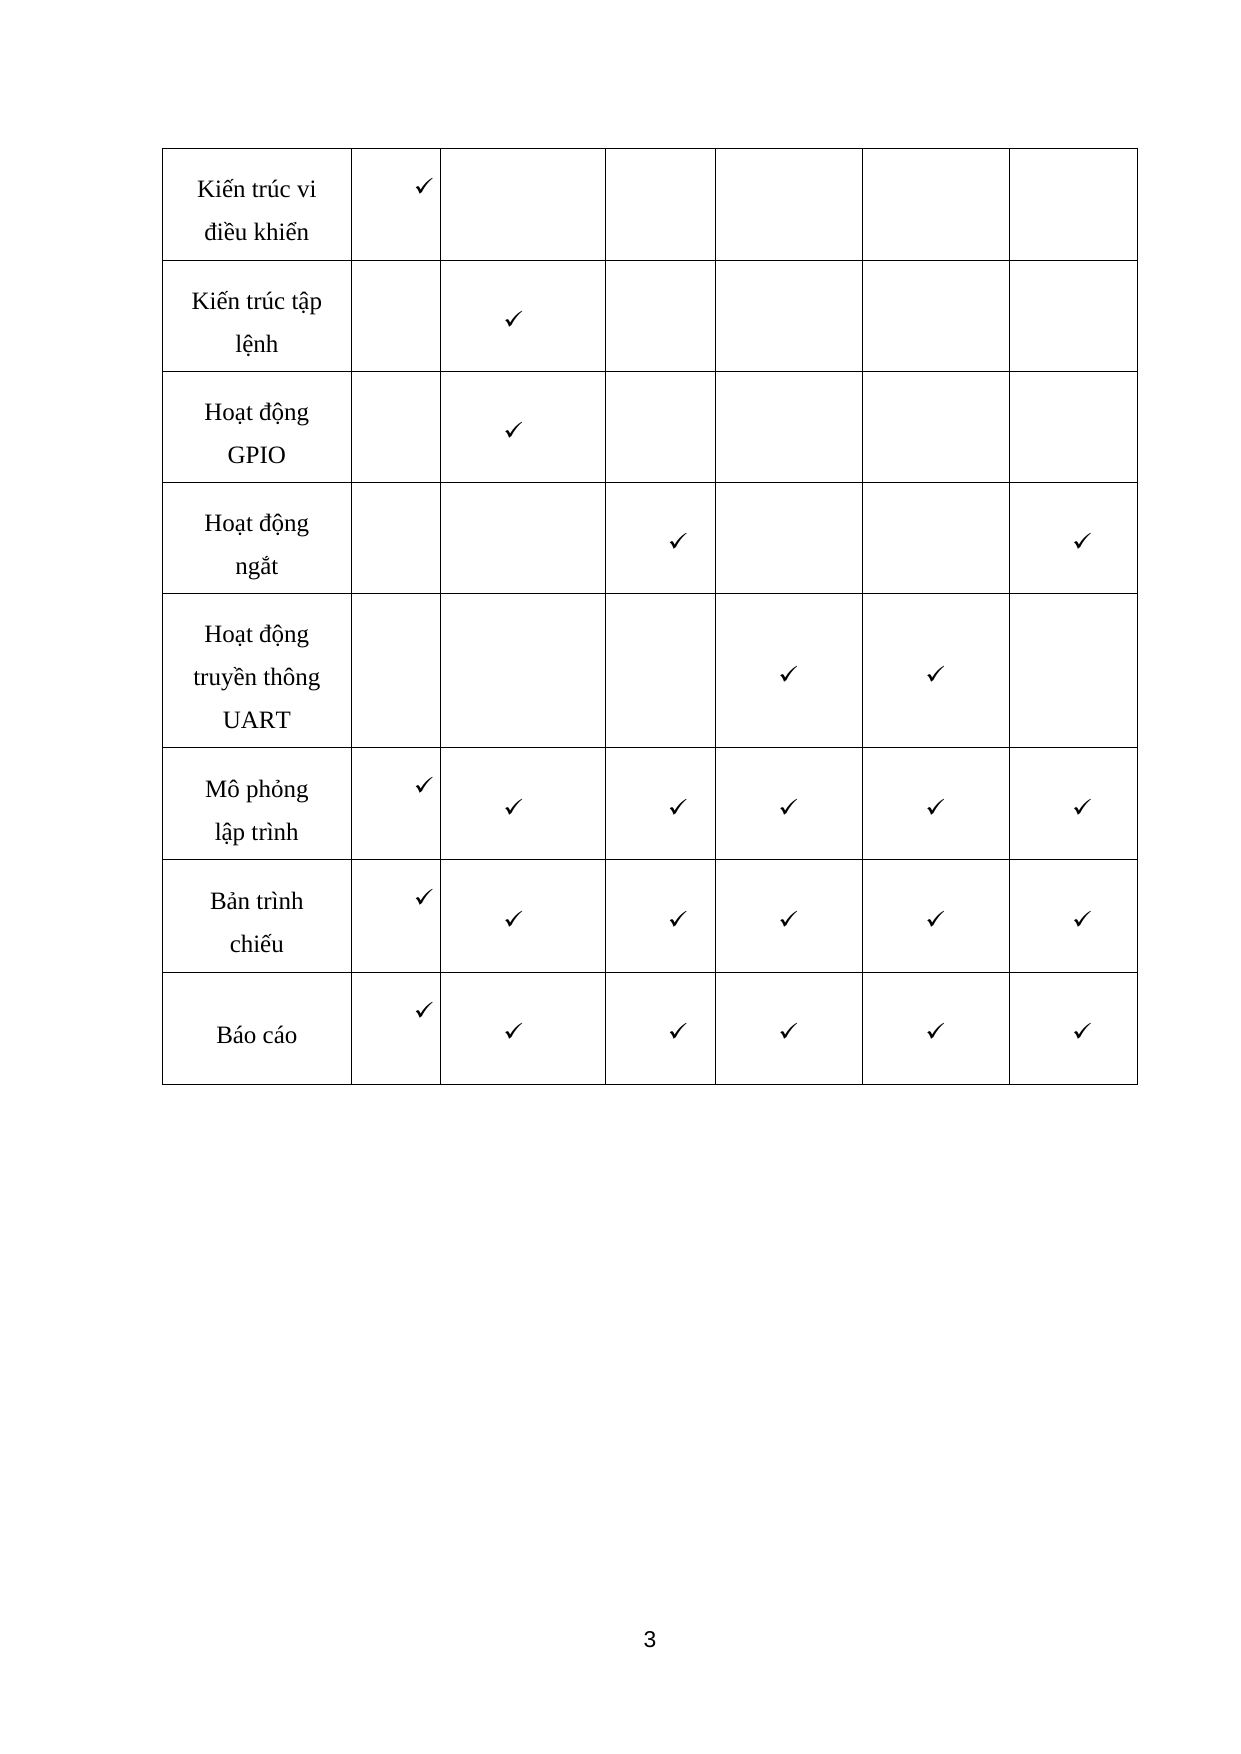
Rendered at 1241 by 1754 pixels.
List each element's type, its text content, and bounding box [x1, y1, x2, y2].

table_cell [606, 149, 715, 260]
table_cell [716, 372, 862, 482]
table_cell [441, 372, 605, 482]
table_cell [863, 261, 1009, 371]
table_cell [863, 973, 1009, 1084]
table_cell [441, 149, 605, 260]
table_cell [1010, 973, 1137, 1084]
table_cell [606, 748, 715, 859]
table_cell [1010, 149, 1137, 260]
table_cell [606, 594, 715, 747]
table_cell [716, 860, 862, 972]
table_cell [716, 748, 862, 859]
table_cell [441, 483, 605, 593]
table_cell [863, 860, 1009, 972]
table_cell [441, 594, 605, 747]
table_cell Mô phỏng lập trình [163, 748, 351, 859]
table_cell [716, 594, 862, 747]
table_cell [716, 149, 862, 260]
table_cell Hoạt động GPIO [163, 372, 351, 482]
table_cell [606, 860, 715, 972]
table_cell [441, 261, 605, 371]
table_cell [606, 261, 715, 371]
table_cell [863, 594, 1009, 747]
table_cell Hoạt động truyền thông UART [163, 594, 351, 747]
table_cell [863, 748, 1009, 859]
table_cell [716, 261, 862, 371]
table_cell [441, 748, 605, 859]
table_cell Kiến trúc vi điều khiển [163, 149, 351, 260]
table_cell [441, 973, 605, 1084]
table_cell [606, 483, 715, 593]
table_cell [1010, 748, 1137, 859]
table_cell [352, 973, 440, 1084]
table_cell [716, 483, 862, 593]
table_cell [1010, 261, 1137, 371]
table_cell [1010, 594, 1137, 747]
table_cell [1010, 372, 1137, 482]
table_cell [352, 594, 440, 747]
table_cell [606, 973, 715, 1084]
table_cell [1010, 483, 1137, 593]
table_cell [352, 261, 440, 371]
table_cell [863, 149, 1009, 260]
table_cell Hoạt động ngắt [163, 483, 351, 593]
table_cell [606, 372, 715, 482]
table_cell [352, 372, 440, 482]
table_cell [863, 483, 1009, 593]
table_cell [716, 973, 862, 1084]
table_cell [1010, 860, 1137, 972]
table_cell Bản trình chiếu [163, 860, 351, 972]
table_cell [352, 483, 440, 593]
table_cell [352, 860, 440, 972]
table_cell [441, 860, 605, 972]
table_cell Kiến trúc tập lệnh [163, 261, 351, 371]
table_cell [352, 149, 440, 260]
table_cell Báo cáo [163, 973, 351, 1084]
table_cell [863, 372, 1009, 482]
table_cell [352, 748, 440, 859]
